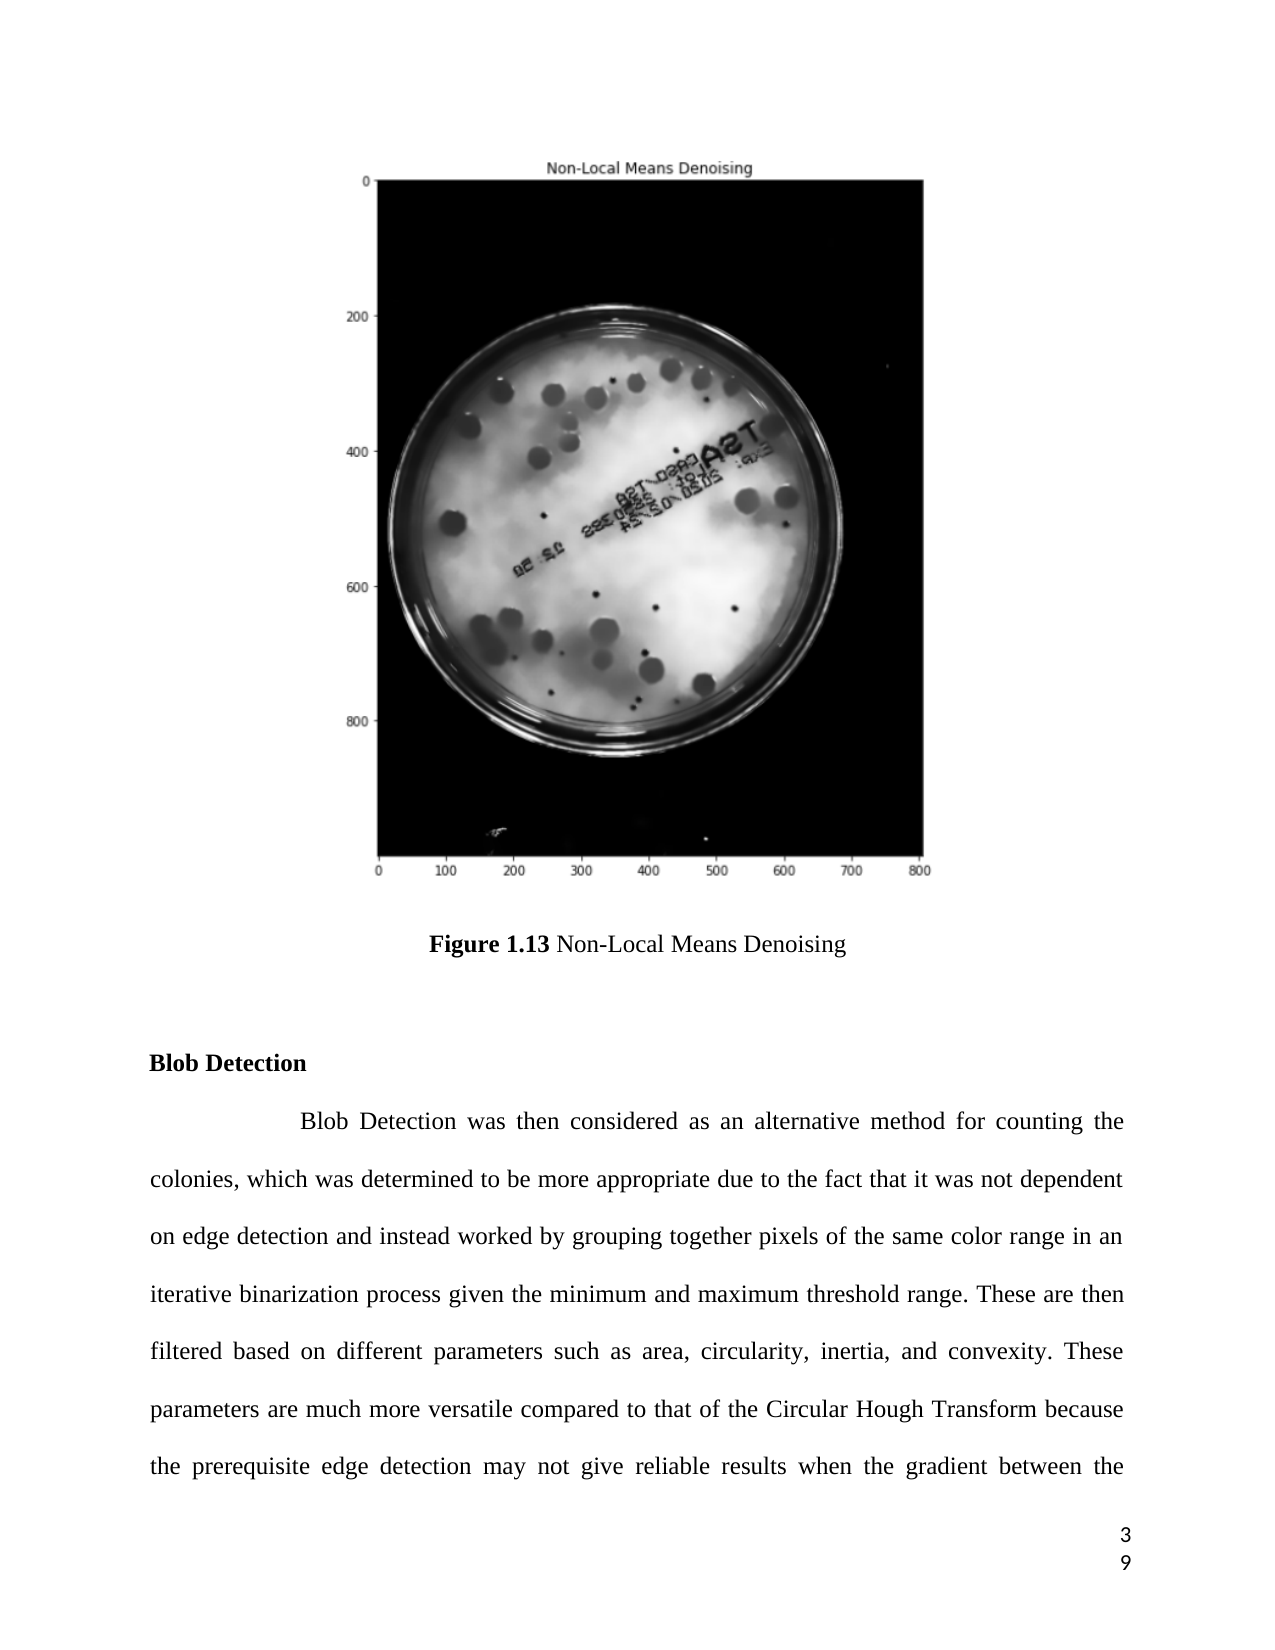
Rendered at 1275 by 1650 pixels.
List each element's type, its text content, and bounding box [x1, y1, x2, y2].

text Figure 1.13 Non-Local Means Denoising [150, 929, 1125, 957]
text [150, 1106, 1125, 1480]
picture [329, 150, 946, 900]
subtitle Blob Detection [149, 1048, 965, 1077]
